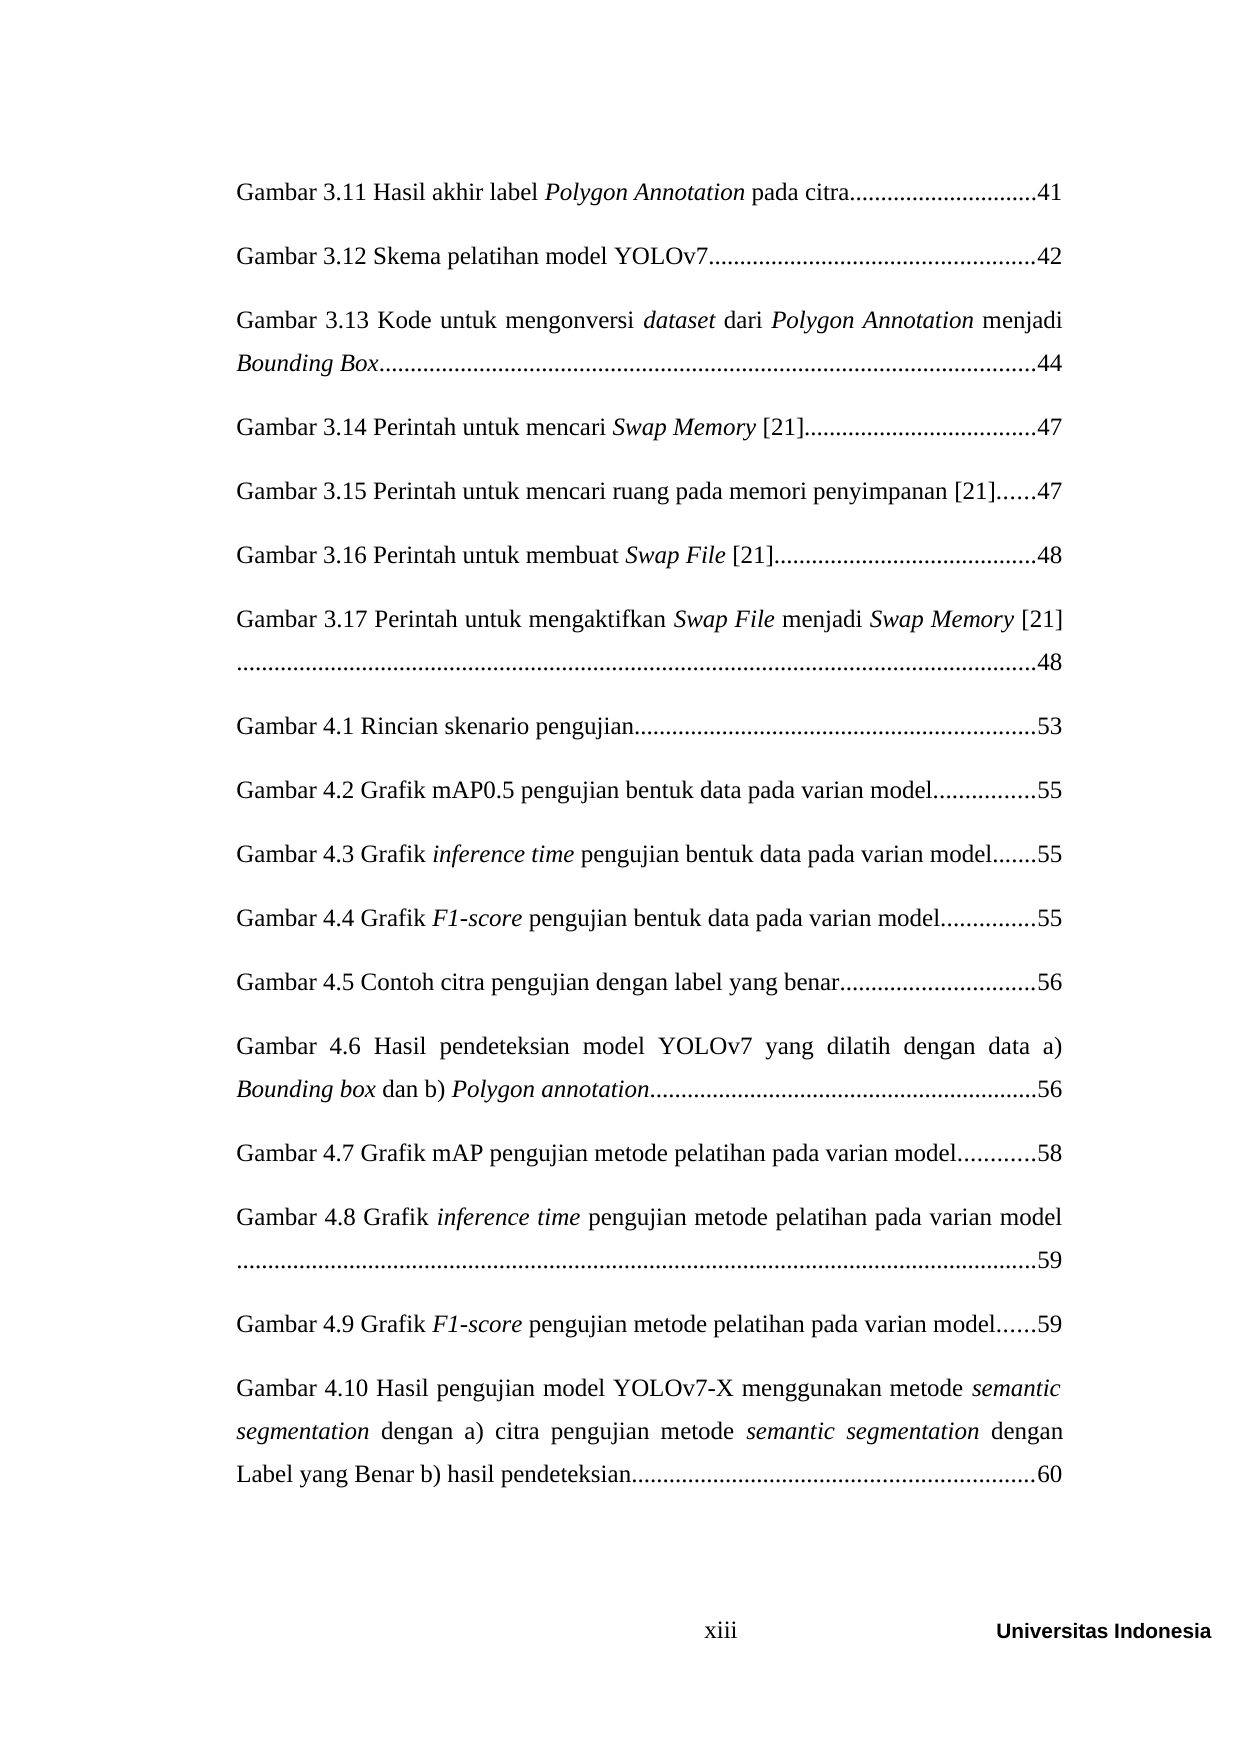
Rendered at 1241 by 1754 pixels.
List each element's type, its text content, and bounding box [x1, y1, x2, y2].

text Gambar 4.9 Grafik F1-score pengujian metode pelatihan pada varian model 59 [236, 1309, 1063, 1338]
text Gambar 4.1 Rincian skenario pengujian 53 [236, 711, 1063, 740]
text Gambar 4.7 Grafik mAP pengujian metode pelatihan pada varian model 58 [236, 1138, 1063, 1167]
text Gambar 4.8 Grafik inference time pengujian metode pelatihan pada varian model 59 [236, 1202, 1063, 1274]
text Gambar 3.12 Skema pelatihan model YOLOv7 42 [236, 241, 1063, 270]
text Gambar 3.15 Perintah untuk mencari ruang pada memori penyimpanan [21] 47 [236, 476, 1063, 505]
text Gambar 4.3 Grafik inference time pengujian bentuk data pada varian model 55 [236, 839, 1063, 868]
text Gambar 3.13 Kode untuk mengonversi dataset dari Polygon Annotation menjadi Bounding Box 44 [236, 305, 1063, 377]
text Gambar 4.6 Hasil pendeteksian model YOLOv7 yang dilatih dengan data a) Bounding box dan b) Polygon annotation 56 [236, 1031, 1063, 1103]
text Gambar 3.14 Perintah untuk mencari Swap Memory [21] 47 [236, 412, 1063, 441]
text Gambar 4.4 Grafik F1-score pengujian bentuk data pada varian model 55 [236, 903, 1063, 932]
text Gambar 4.10 Hasil pengujian model YOLOv7-X menggunakan metode semantic segmentation dengan a) citra pengujian metode semantic segmentation dengan Label yang Benar b) hasil pendeteksian 60 [236, 1373, 1063, 1488]
text Gambar 3.16 Perintah untuk membuat Swap File [21] 48 [236, 540, 1063, 569]
text Gambar 4.5 Contoh citra pengujian dengan label yang benar 56 [236, 967, 1063, 996]
text Gambar 3.11 Hasil akhir label Polygon Annotation pada citra 41 [236, 177, 1063, 206]
text Gambar 3.17 Perintah untuk mengaktifkan Swap File menjadi Swap Memory [21] 48 [236, 604, 1063, 676]
text Gambar 4.2 Grafik mAP0.5 pengujian bentuk data pada varian model 55 [236, 775, 1063, 804]
